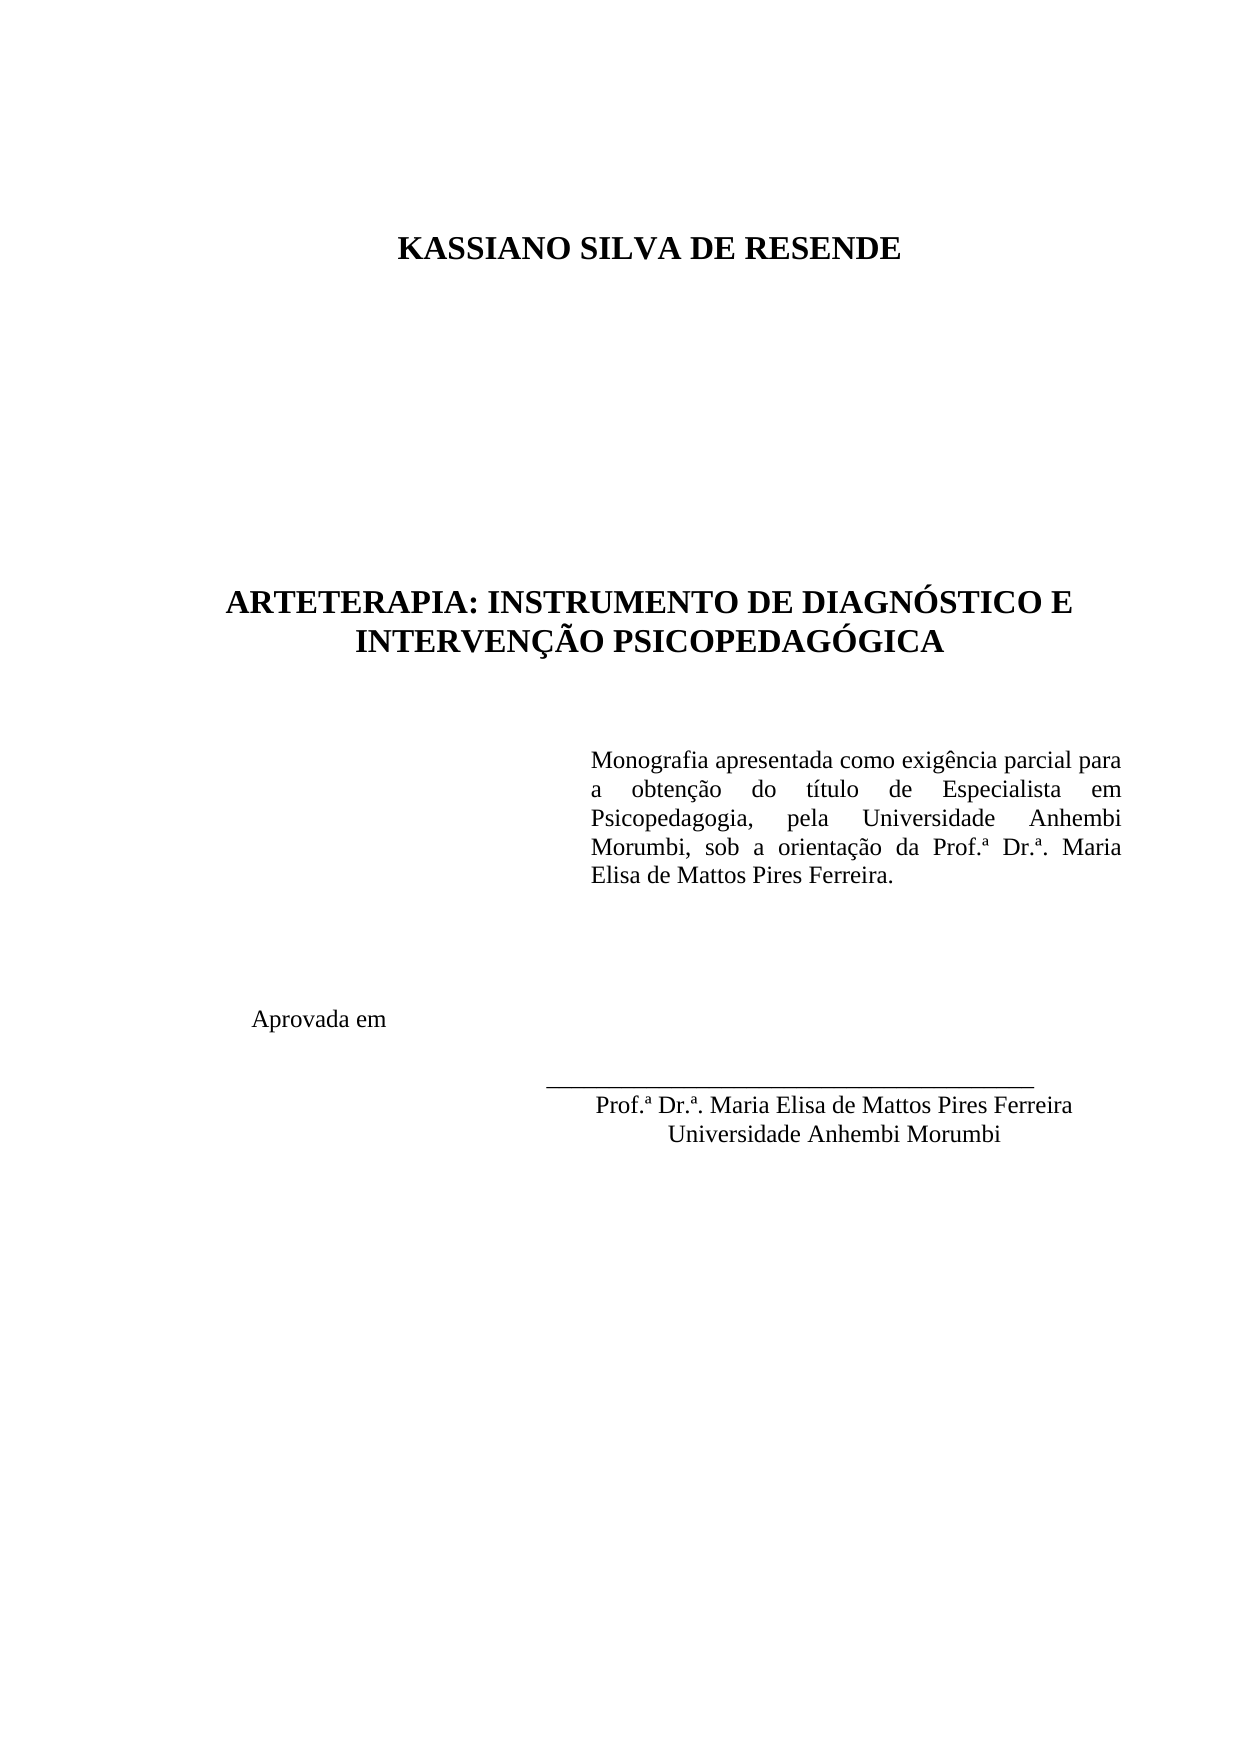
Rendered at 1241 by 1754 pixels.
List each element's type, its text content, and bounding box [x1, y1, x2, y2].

text Universidade Anhembi Morumbi [546, 1119, 1122, 1148]
text _______________________________________ [472, 1062, 1122, 1091]
text Prof.ª Dr.ª. Maria Elisa de Mattos Pires Ferreira [546, 1091, 1122, 1119]
text Aprovada em [177, 1004, 1122, 1033]
text KASSIANO SILVA DE RESENDE [177, 228, 1122, 266]
text ARTETERAPIA: INSTRUMENTO DE DIAGNÓSTICO E INTERVENÇÃO PSICOPEDAGÓGICA [177, 583, 1122, 659]
text Monografia apresentada como exigência parcial para a obtenção do título de Especialista em Psicopedagogia, pela Universidade Anhembi Morumbi, sob a orientação da Prof.ª Dr.ª. Maria Elisa de Mattos Pires Ferreira. [591, 746, 1122, 889]
